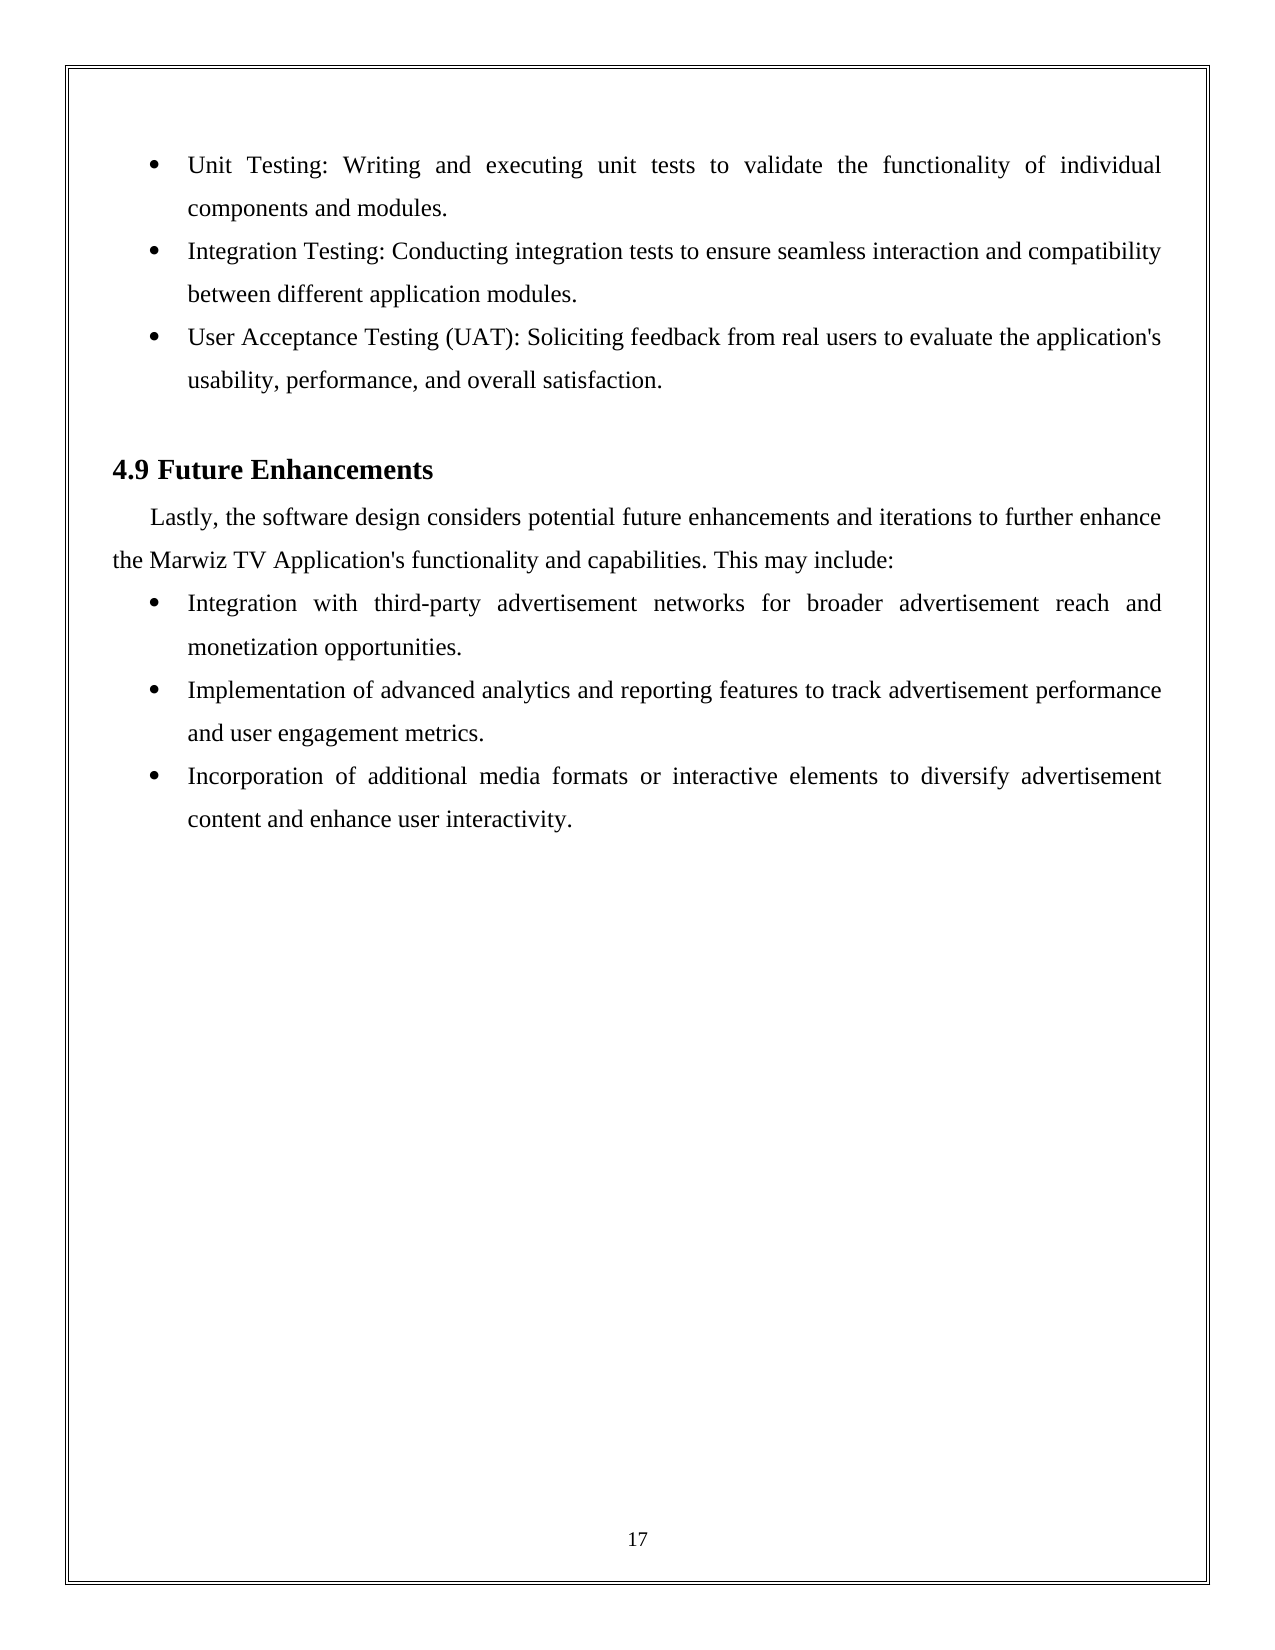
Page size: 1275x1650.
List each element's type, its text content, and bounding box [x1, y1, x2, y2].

list Future Enhancements [112, 452, 1162, 485]
list Incorporation of additional media formats or interactive elements to diversify advertisement content and enhance user interactivity. [150, 761, 1162, 833]
list Integration with third-party advertisement networks for broader advertisement reach and monetization opportunities. [150, 588, 1162, 660]
text Lastly, the software design considers potential future enhancements and iterations to further enhance the Marwiz TV Application's functionality and capabilities. This may include: [112, 502, 1162, 574]
list Unit Testing: Writing and executing unit tests to validate the functionality of individual components and modules. [150, 150, 1162, 222]
list Implementation of advanced analytics and reporting features to track advertisement performance and user engagement metrics. [150, 675, 1162, 747]
list Integration Testing: Conducting integration tests to ensure seamless interaction and compatibility between different application modules. [150, 236, 1162, 308]
list User Acceptance Testing (UAT): Soliciting feedback from real users to evaluate the application's usability, performance, and overall satisfaction. [150, 322, 1162, 394]
